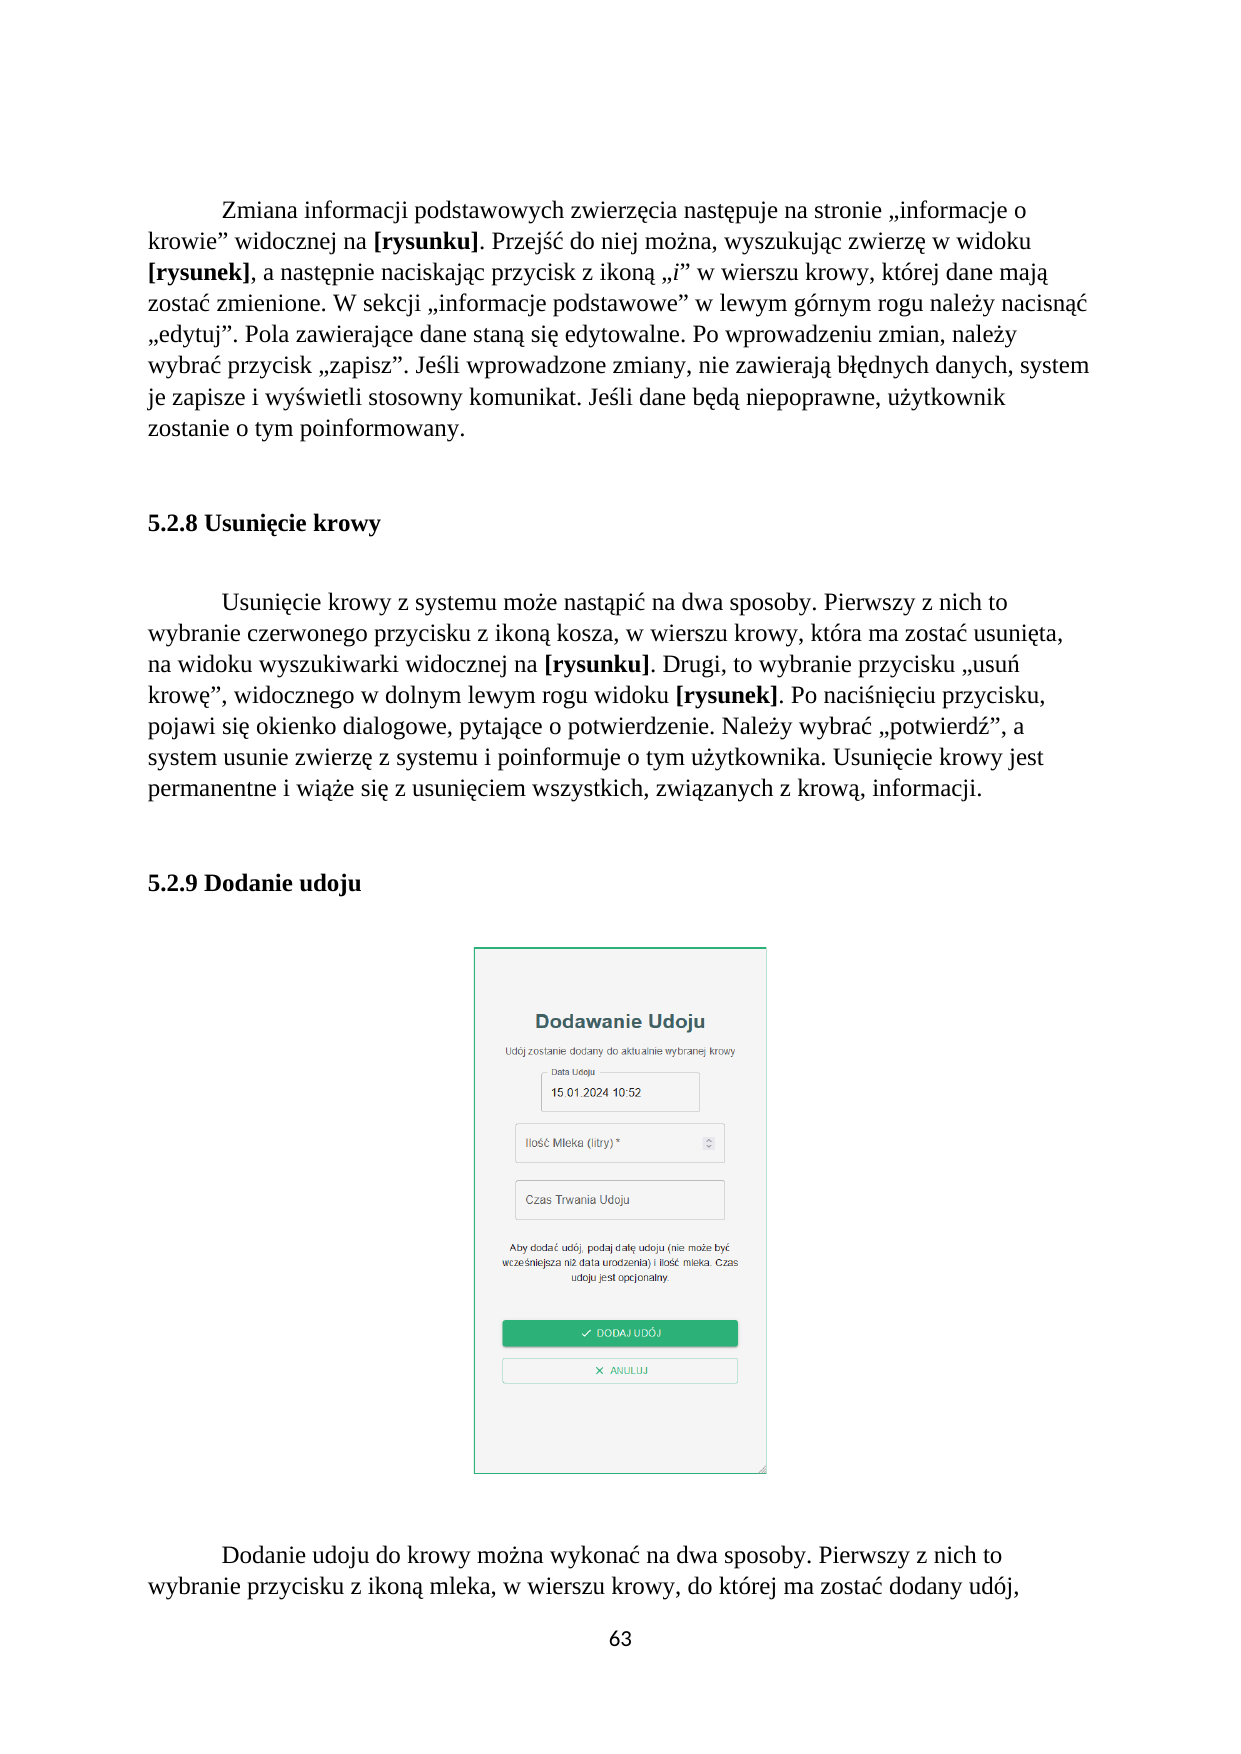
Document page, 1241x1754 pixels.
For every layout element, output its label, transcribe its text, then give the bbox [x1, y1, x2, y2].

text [148, 1540, 1093, 1600]
text Usunięcie krowy z systemu może nastąpić na dwa sposoby. Pierwszy z nich to wybranie czerwonego przycisku z ikoną kosza, w wierszu krowy, która ma zostać usunięta, na widoku wyszukiwarki widocznej na [rysunku]. Drugi, to wybranie przycisku „usuń krowę”, widocznego w dolnym lewym rogu widoku [rysunek]. Po naciśnięciu przycisku, pojawi się okienko dialogowe, pytające o potwierdzenie. Należy wybrać „potwierdź”, a system usunie zwierzę z systemu i poinformuje o tym użytkownika. Usunięcie krowy jest permanentne i wiąże się z usunięciem wszystkich, związanych z krową, informacji. [148, 587, 1093, 802]
picture [473, 947, 767, 1474]
text Zmiana informacji podstawowych zwierzęcia następuje na stronie „informacje o krowie” widocznej na [rysunku]. Przejść do niej można, wyszukując zwierzę w widoku [rysunek], a następnie naciskając przycisk z ikoną „i” w wierszu krowy, której dane mają zostać zmienione. W sekcji „informacje podstawowe” w lewym górnym rogu należy nacisnąć „edytuj”. Pola zawierające dane staną się edytowalne. Po wprowadzeniu zmian, należy wybrać przycisk „zapisz”. Jeśli wprowadzone zmiany, nie zawierają błędnych danych, system je zapisze i wyświetli stosowny komunikat. Jeśli dane będą niepoprawne, użytkownik zostanie o tym poinformowany. [148, 195, 1093, 441]
subtitle 5.2.9 Dodanie udoju [148, 868, 1093, 897]
subtitle 5.2.8 Usunięcie krowy [148, 508, 1093, 537]
